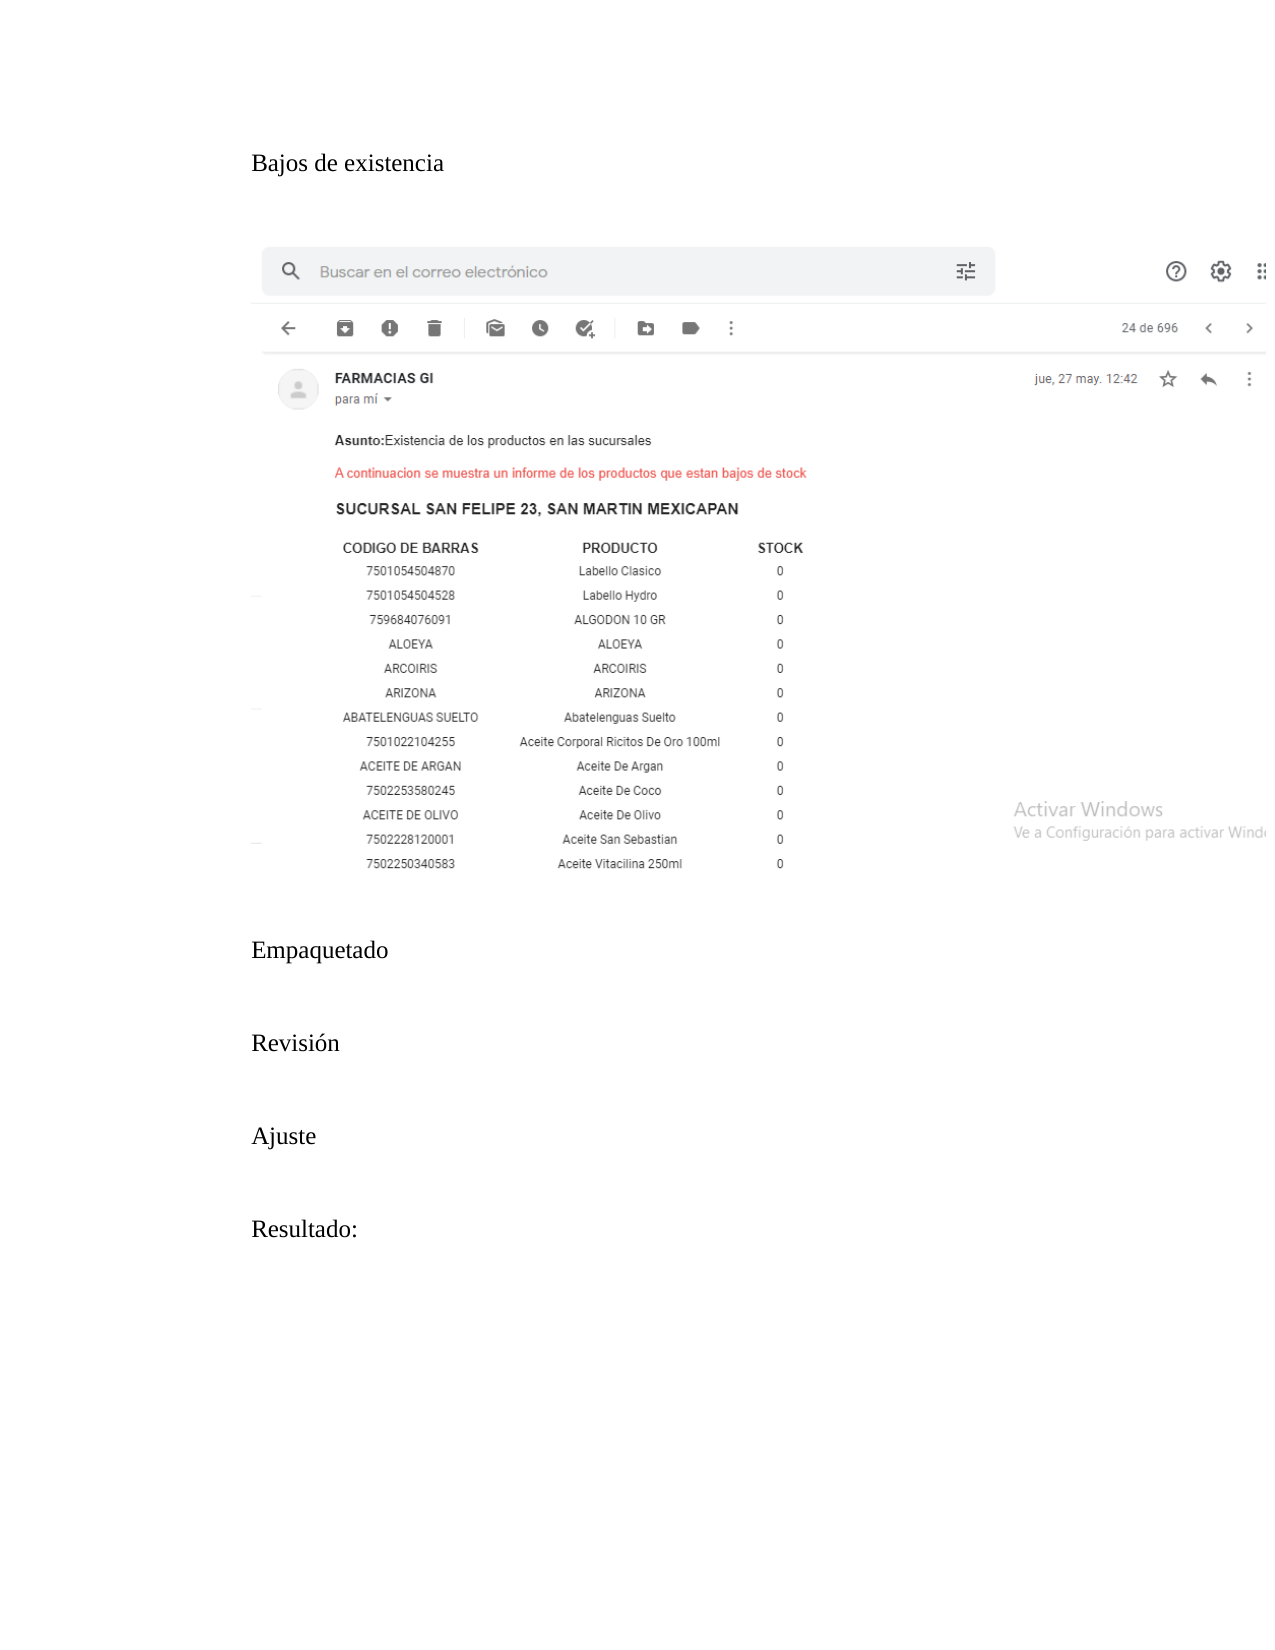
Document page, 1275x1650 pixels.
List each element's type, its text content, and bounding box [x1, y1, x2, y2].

text Resultado: [177, 1214, 1098, 1243]
text Bajos de existencia [177, 148, 1098, 176]
text Ajuste [177, 1121, 1098, 1150]
text Empaquetado [177, 935, 1098, 964]
text Revisión [177, 1028, 1098, 1057]
picture [251, 240, 1266, 872]
